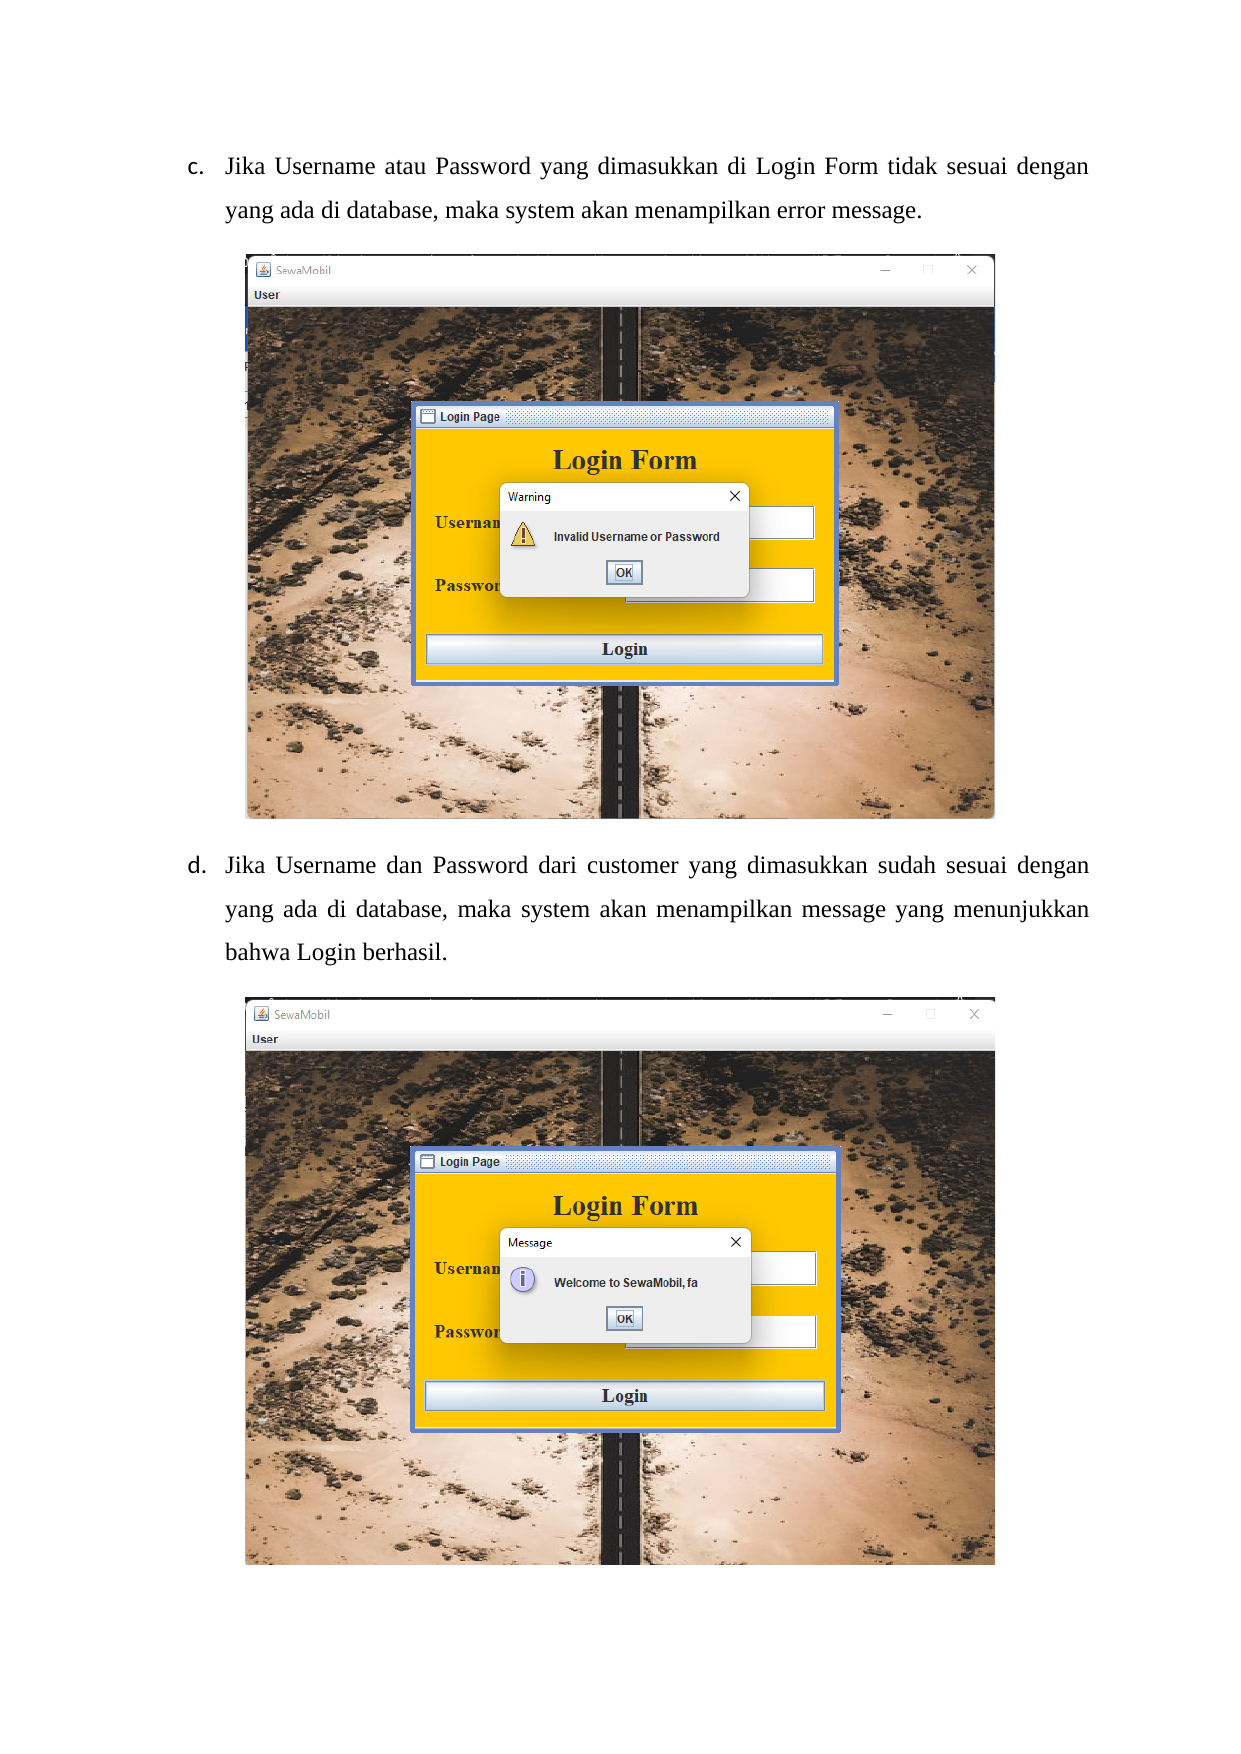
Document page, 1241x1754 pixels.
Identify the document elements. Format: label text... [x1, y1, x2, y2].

picture [245, 254, 995, 819]
list Jika Username dan Password dari customer yang dimasukkan sudah sesuai dengan yang ada di database, maka system akan menampilkan message yang menunjukkan bahwa Login berhasil. [187, 849, 1090, 966]
picture [245, 997, 995, 1565]
list Jika Username atau Password yang dimasukkan di Login Form tidak sesuai dengan yang ada di database, maka system akan menampilkan error message. [187, 150, 1090, 224]
